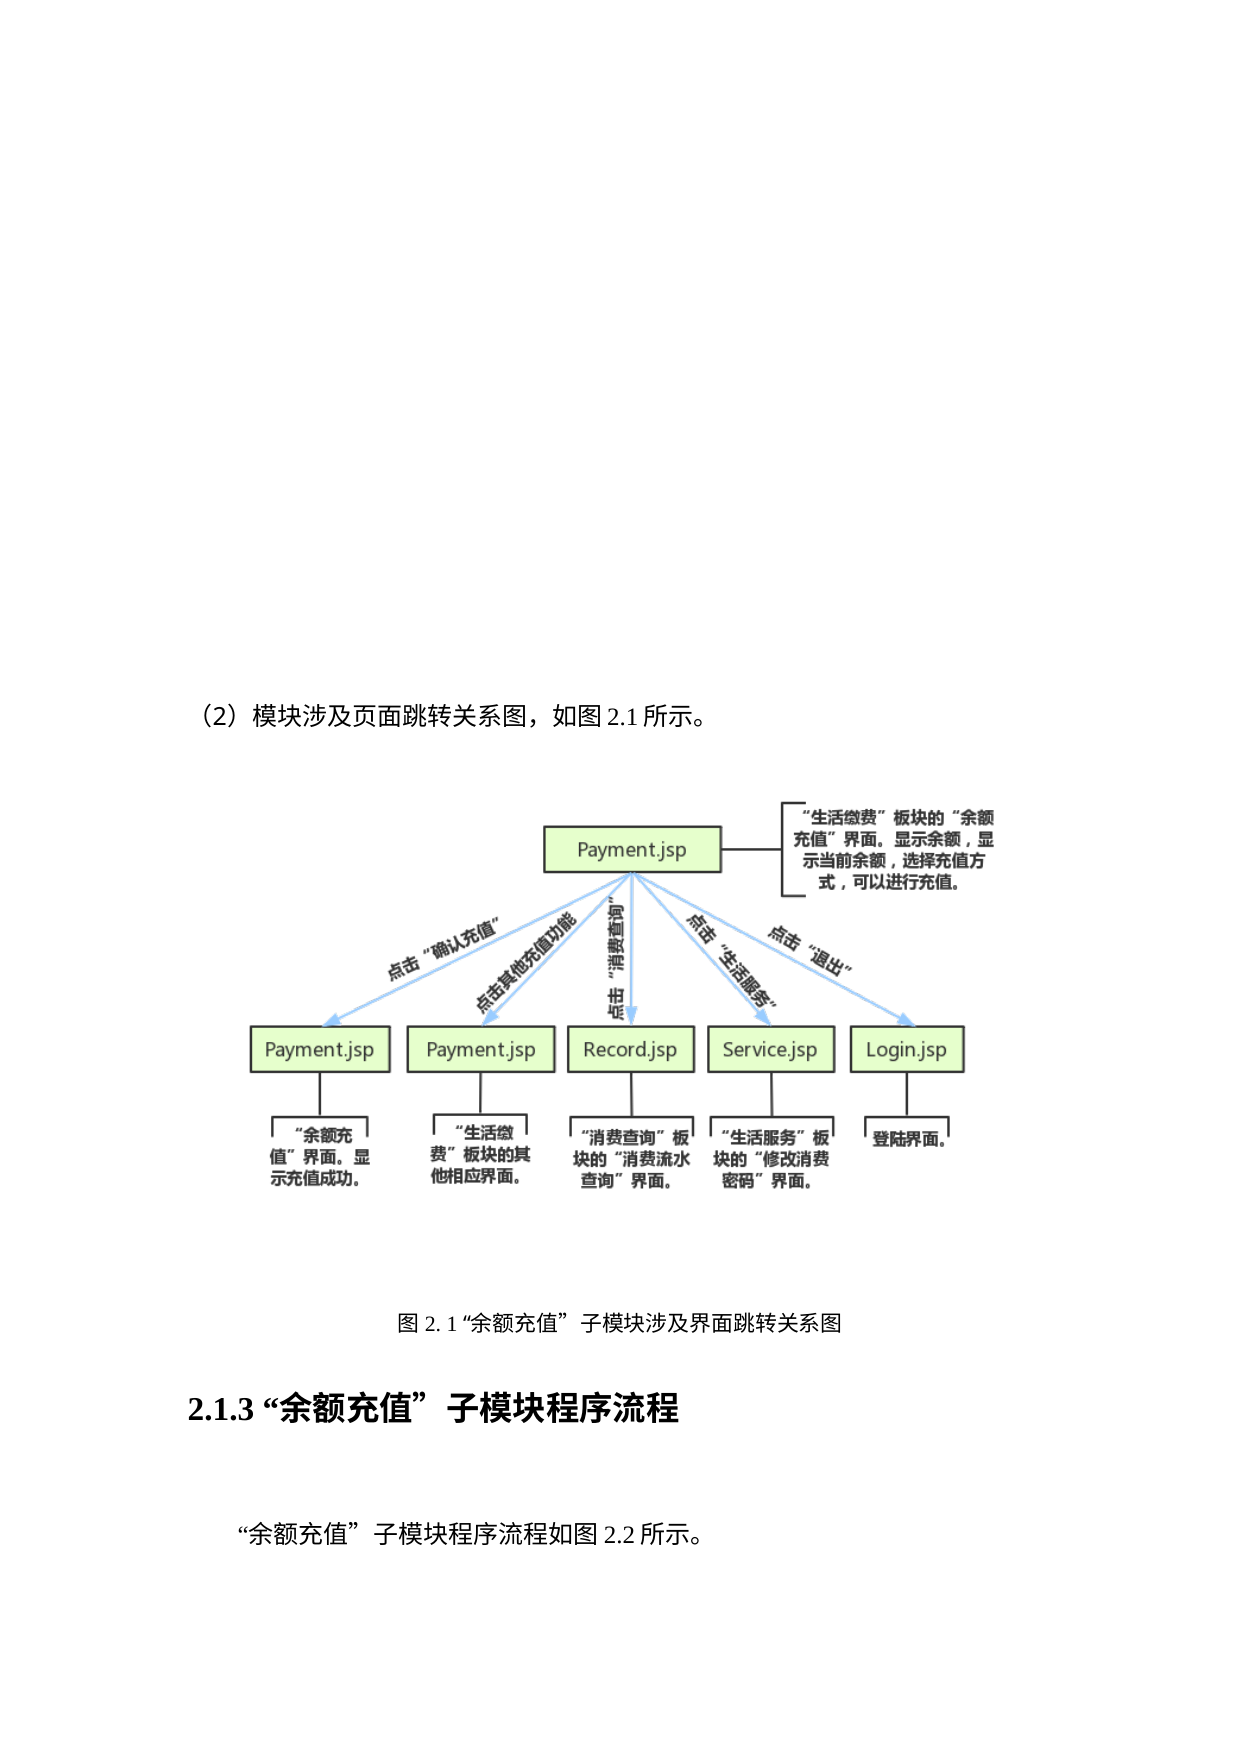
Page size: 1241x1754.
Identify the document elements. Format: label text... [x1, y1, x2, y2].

subtitle 2.1.3 “余额充值”子模块程序流程 [187, 1373, 1053, 1438]
picture [194, 747, 1046, 1273]
text 图 2. 1 “余额充值”子模块涉及界面跳转关系图 [187, 1306, 1053, 1338]
text （2）模块涉及页面跳转关系图，如图2.1所示。 [187, 682, 1053, 747]
text “余额充值”子模块程序流程如图2.2所示。 [187, 1500, 1053, 1565]
